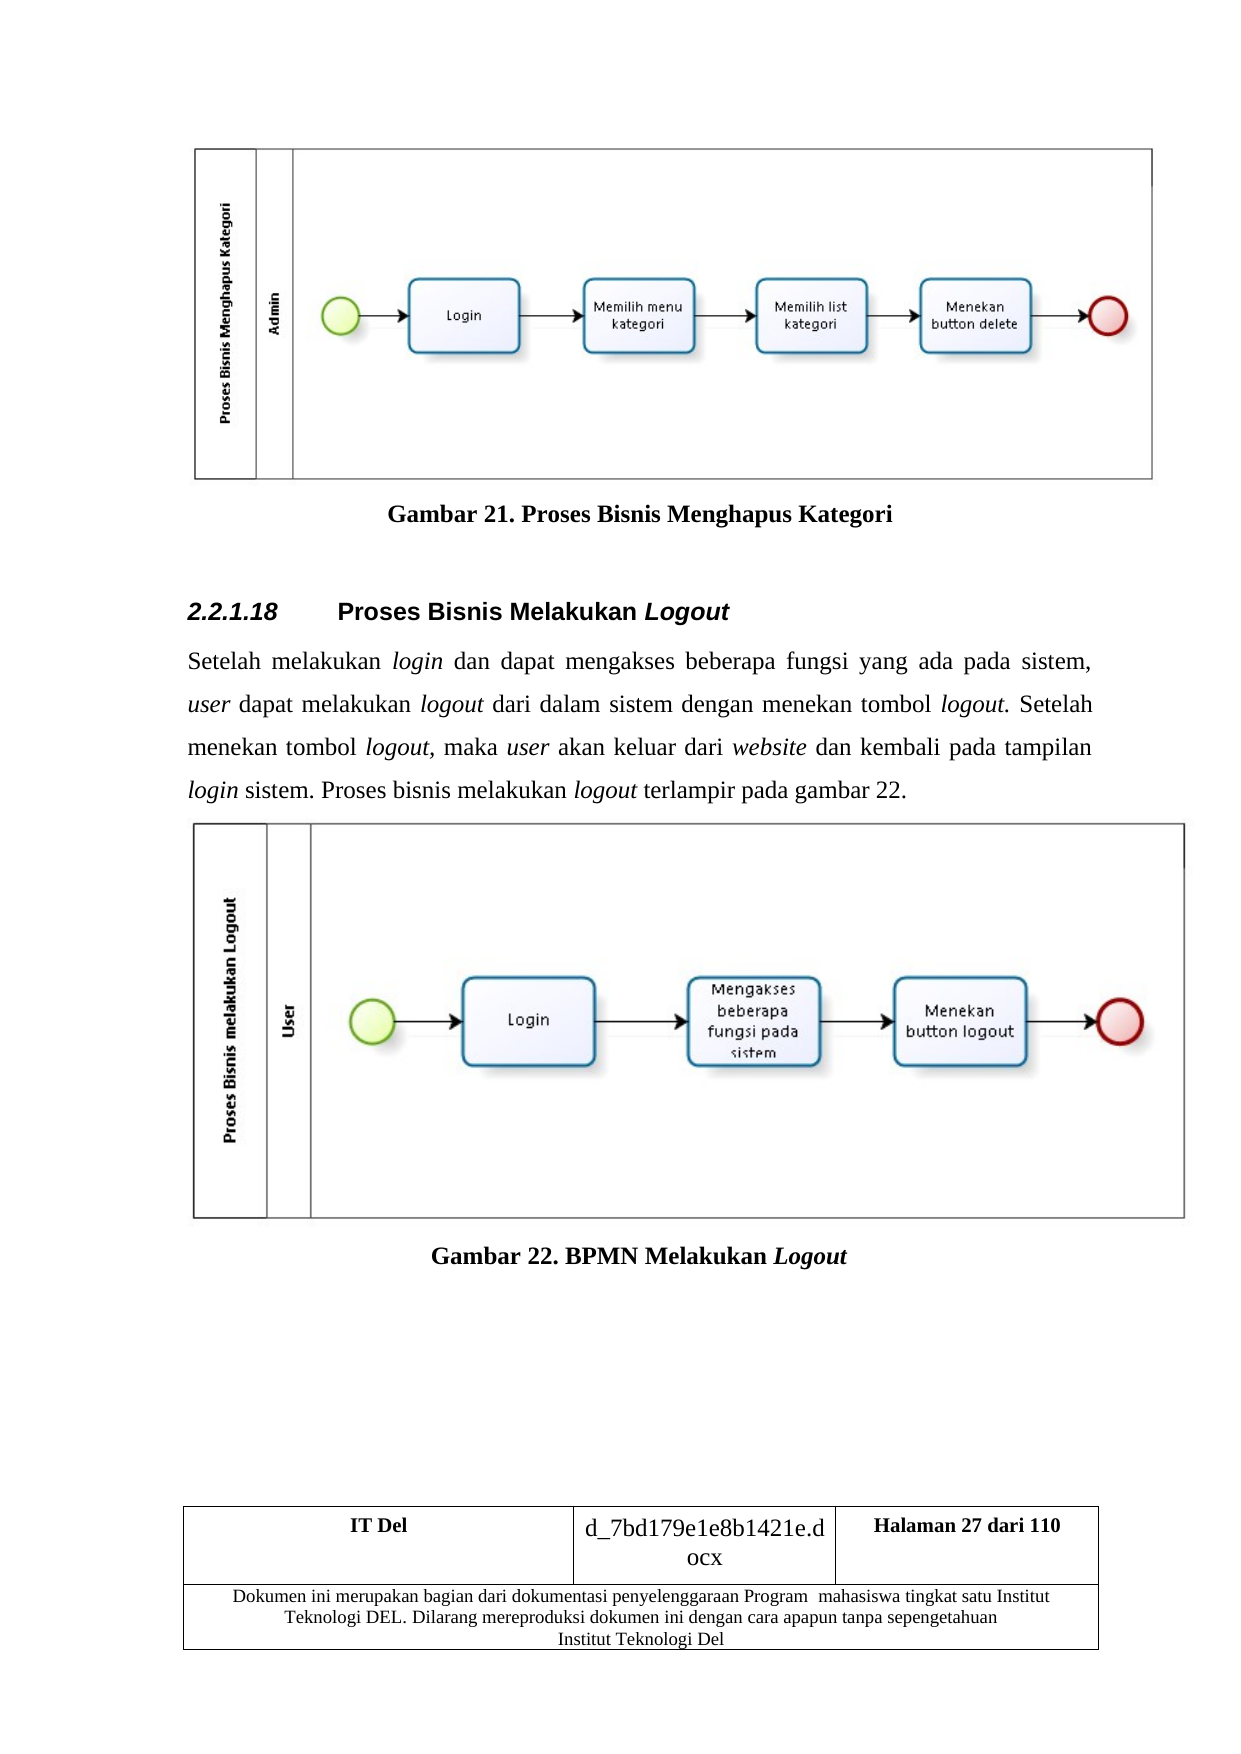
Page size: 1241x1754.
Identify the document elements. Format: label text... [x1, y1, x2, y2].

text Setelah melakukan login dan dapat mengakses beberapa fungsi yang ada pada sistem, user dapat melakukan logout dari dalam sistem dengan menekan tombol logout. Setelah menekan tombol logout, maka user akan keluar dari website dan kembali pada tampilan login sistem. Proses bisnis melakukan logout terlampir pada gambar 22. [187, 646, 1092, 804]
picture [187, 147, 1159, 486]
picture [187, 818, 1194, 1227]
subtitle Proses Bisnis Melakukan Logout [187, 596, 1092, 625]
text Gambar 22. BPMN Melakukan Logout [187, 1241, 1092, 1270]
text Gambar 21. Proses Bisnis Menghapus Kategori [187, 499, 1092, 528]
